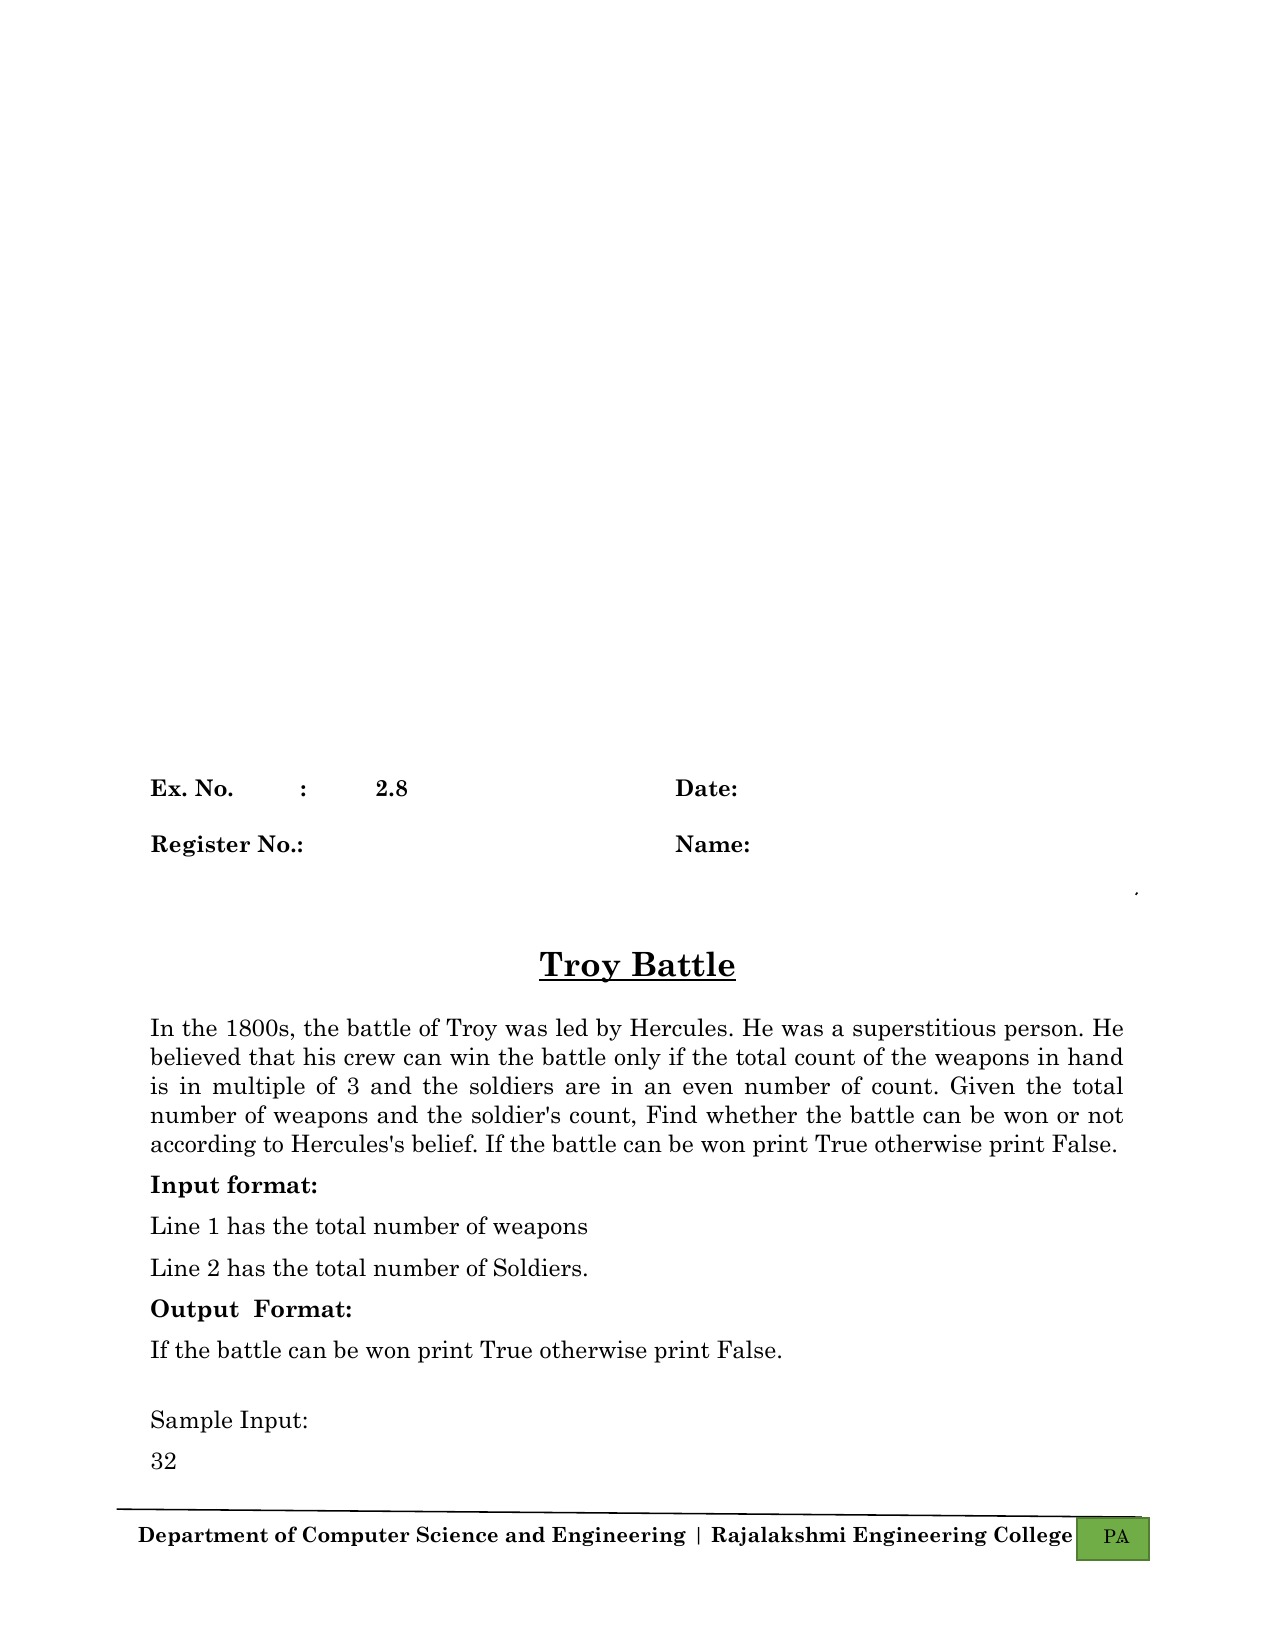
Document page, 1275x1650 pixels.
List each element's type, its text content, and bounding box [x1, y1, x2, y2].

text Line 2 has the total number of Soldiers. [150, 1252, 1125, 1281]
text If the battle can be won print True otherwise print False. [150, 1335, 1125, 1392]
text Register No.: Name: [150, 830, 1125, 858]
text 32 [150, 1446, 1125, 1475]
text In the 1800s, the battle of Troy was led by Hercules. He was a superstitious person. He believed that his crew can win the battle only if the total count of the weapons in hand is in multiple of 3 and the soldiers are in an even number of count. Given the total number of weapons and the soldier's count, Find whether the battle can be won or not according to Hercules's belief. If the battle can be won print True otherwise print False. [150, 1013, 1125, 1157]
text Troy Battle [150, 944, 1125, 984]
text Input format: [150, 1170, 1125, 1199]
text Line 1 has the total number of weapons [150, 1211, 1125, 1240]
text Output Format: [150, 1294, 1125, 1323]
text Sample Input: [150, 1404, 1125, 1433]
text Ex. No. : 2.8 Date: [150, 773, 1125, 801]
